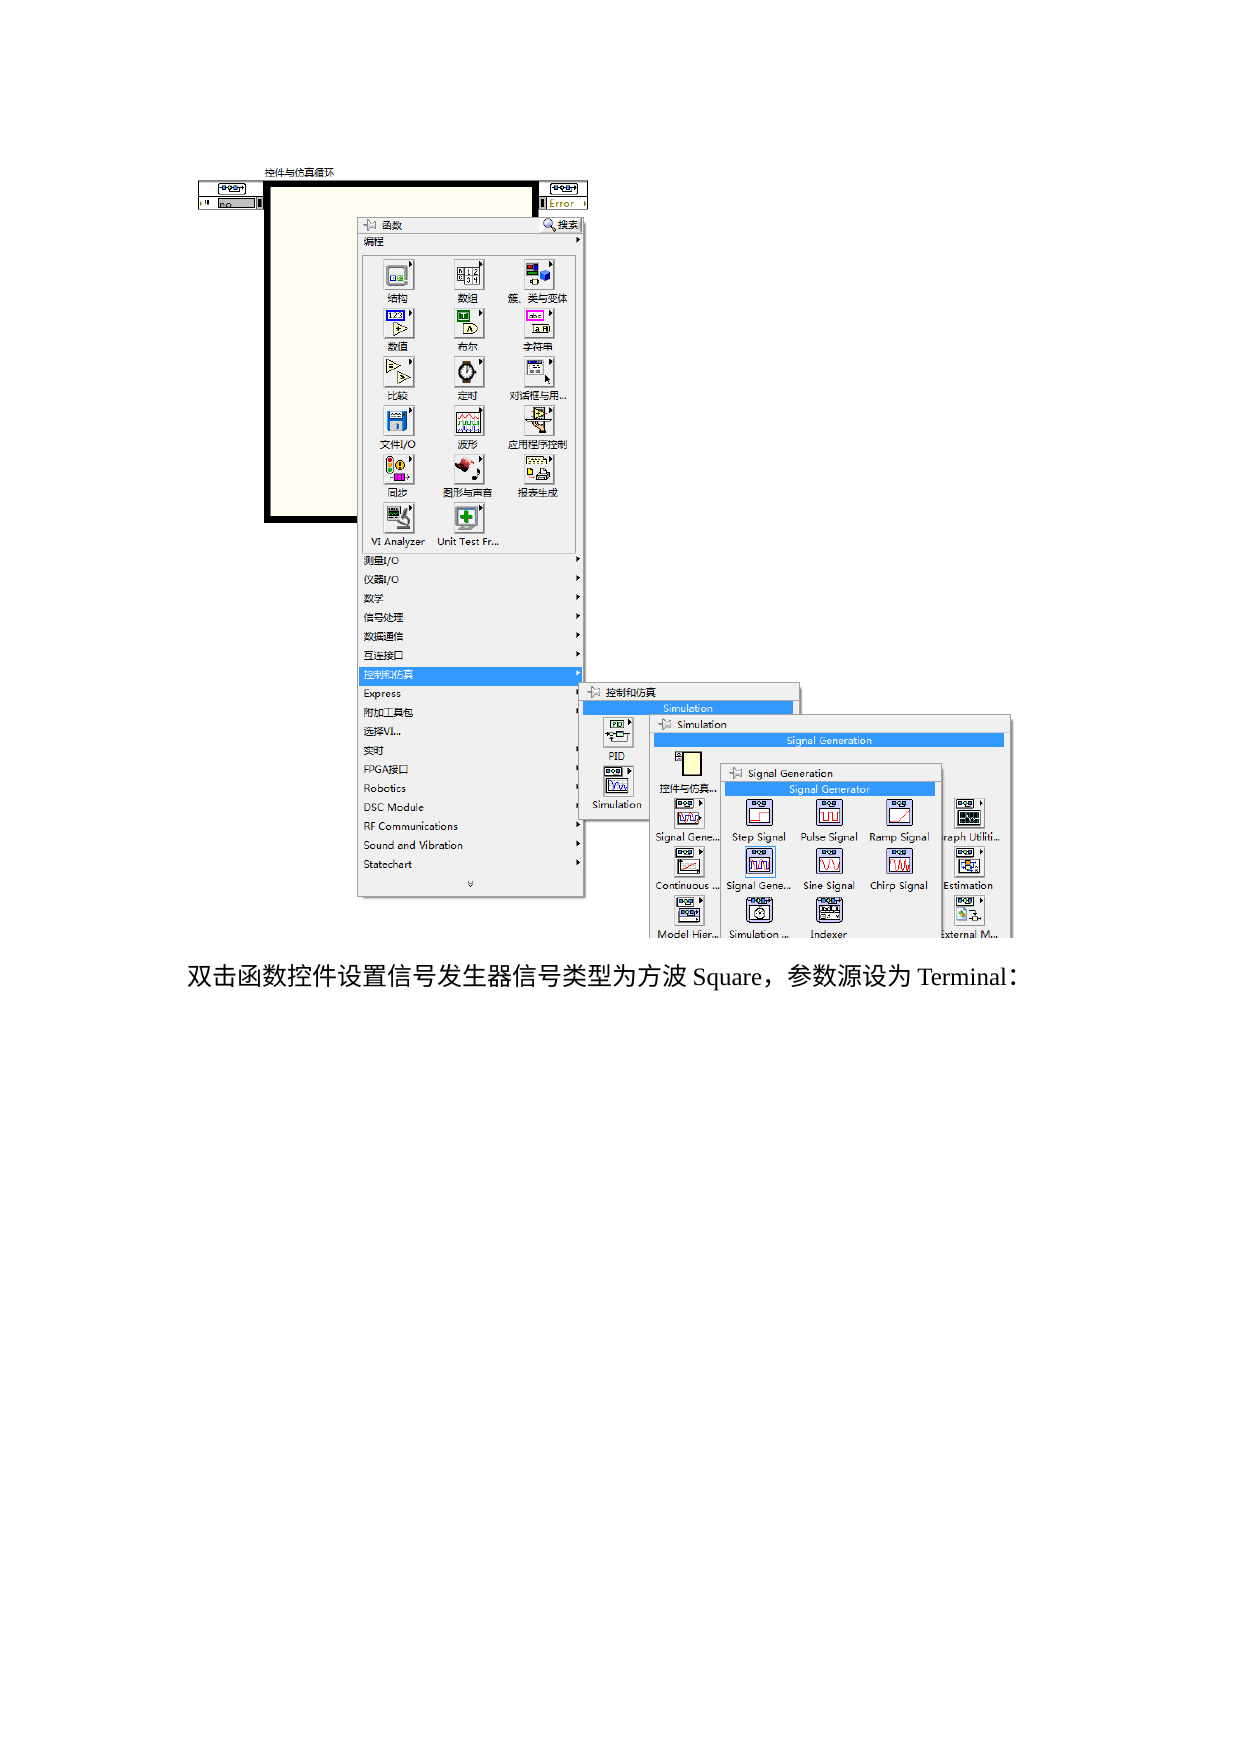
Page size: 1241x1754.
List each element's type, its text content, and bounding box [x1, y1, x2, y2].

text 双击函数控件设置信号发生器信号类型为方波Square，参数源设为Terminal： [187, 942, 1053, 1007]
picture [187, 162, 1021, 938]
